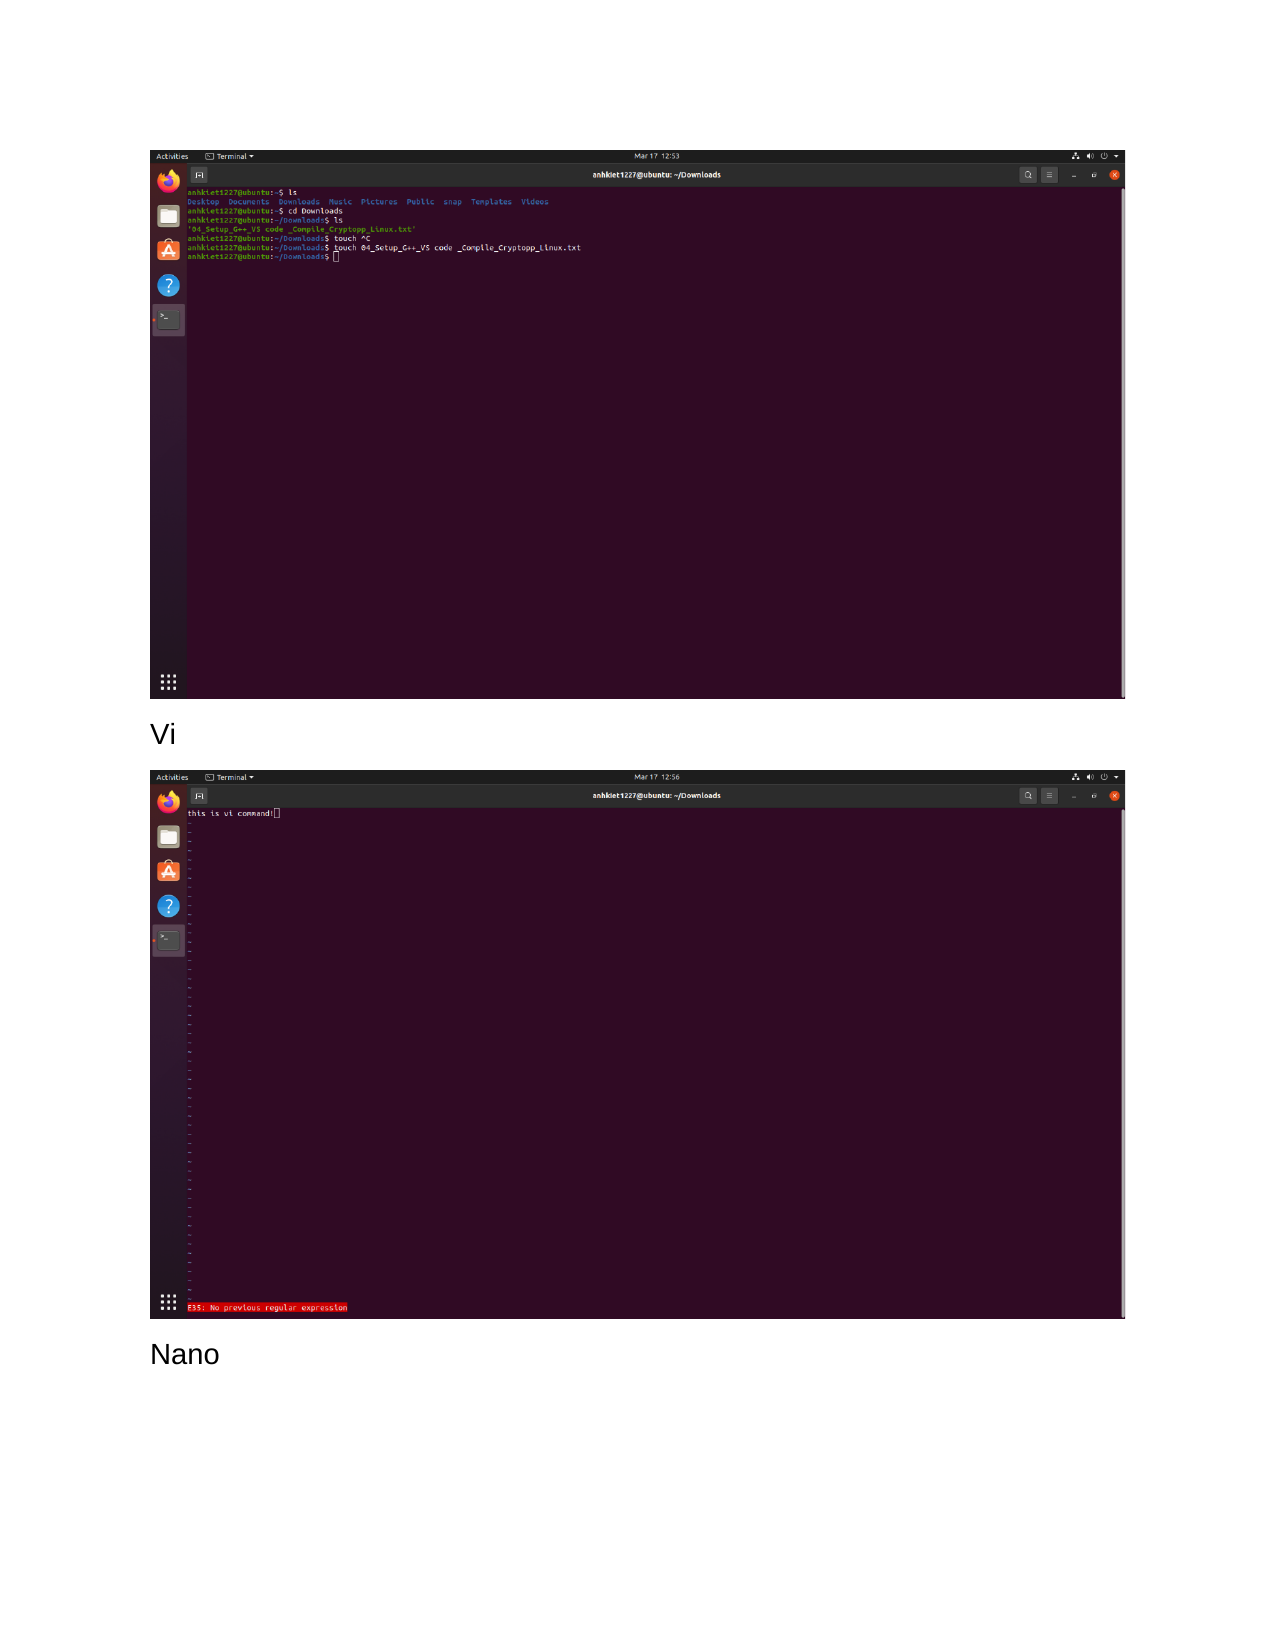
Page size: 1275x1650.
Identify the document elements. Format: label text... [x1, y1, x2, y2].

picture [150, 150, 1125, 699]
text Vi [150, 717, 1125, 751]
text Nano [150, 1337, 1125, 1371]
picture [150, 770, 1125, 1319]
